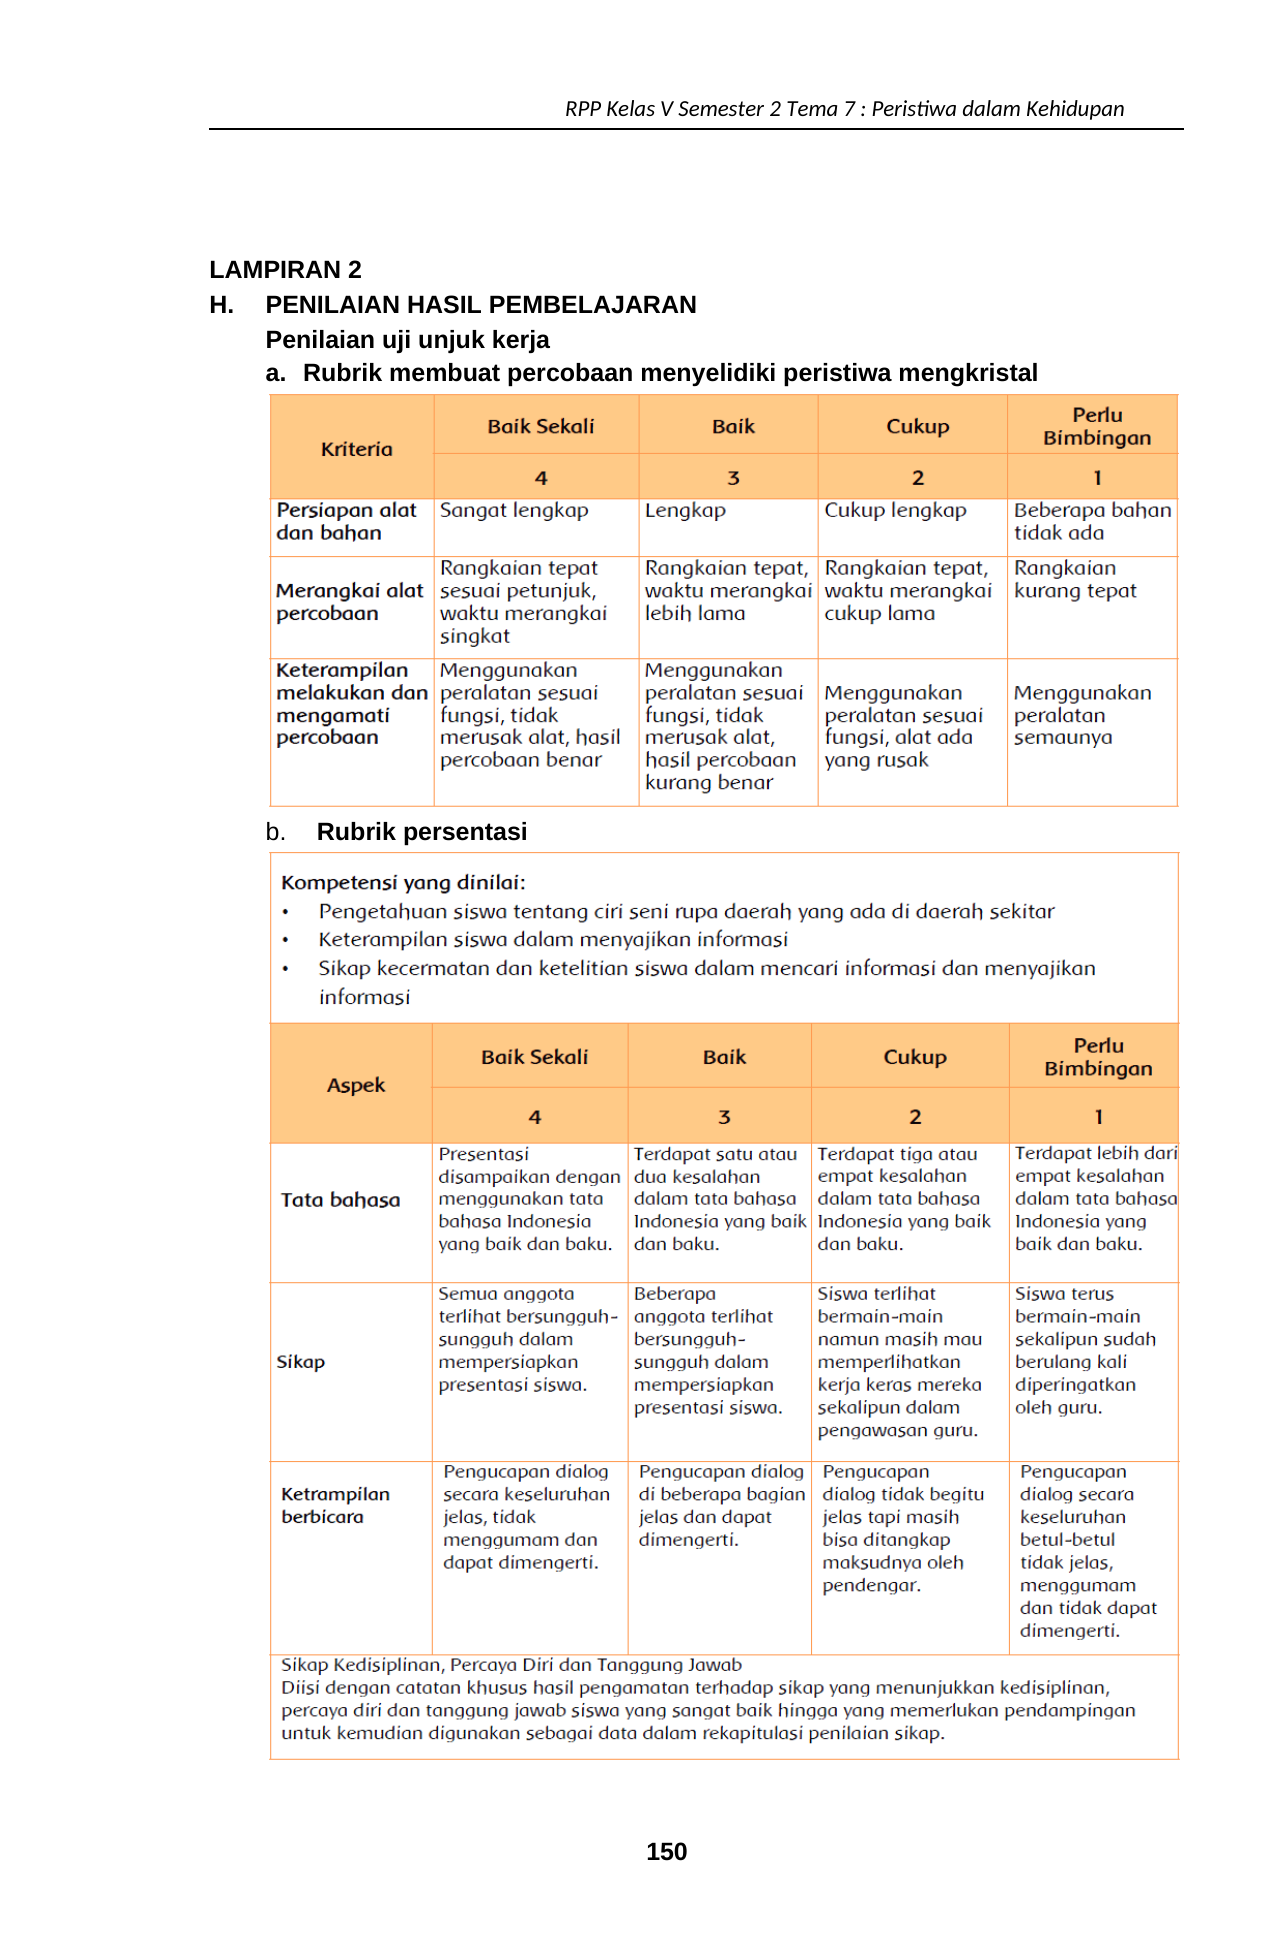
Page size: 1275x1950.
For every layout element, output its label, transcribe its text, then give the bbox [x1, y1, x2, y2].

list Rubrik membuat percobaan menyelidiki peristiwa mengkristal [265, 358, 1125, 387]
text Penilaian uji unjuk kerja [265, 325, 1125, 354]
text LAMPIRAN 2 [209, 255, 1125, 284]
list Rubrik persentasi [265, 817, 1125, 846]
text H. PENILAIAN HASIL PEMBELAJARAN [209, 290, 1125, 319]
